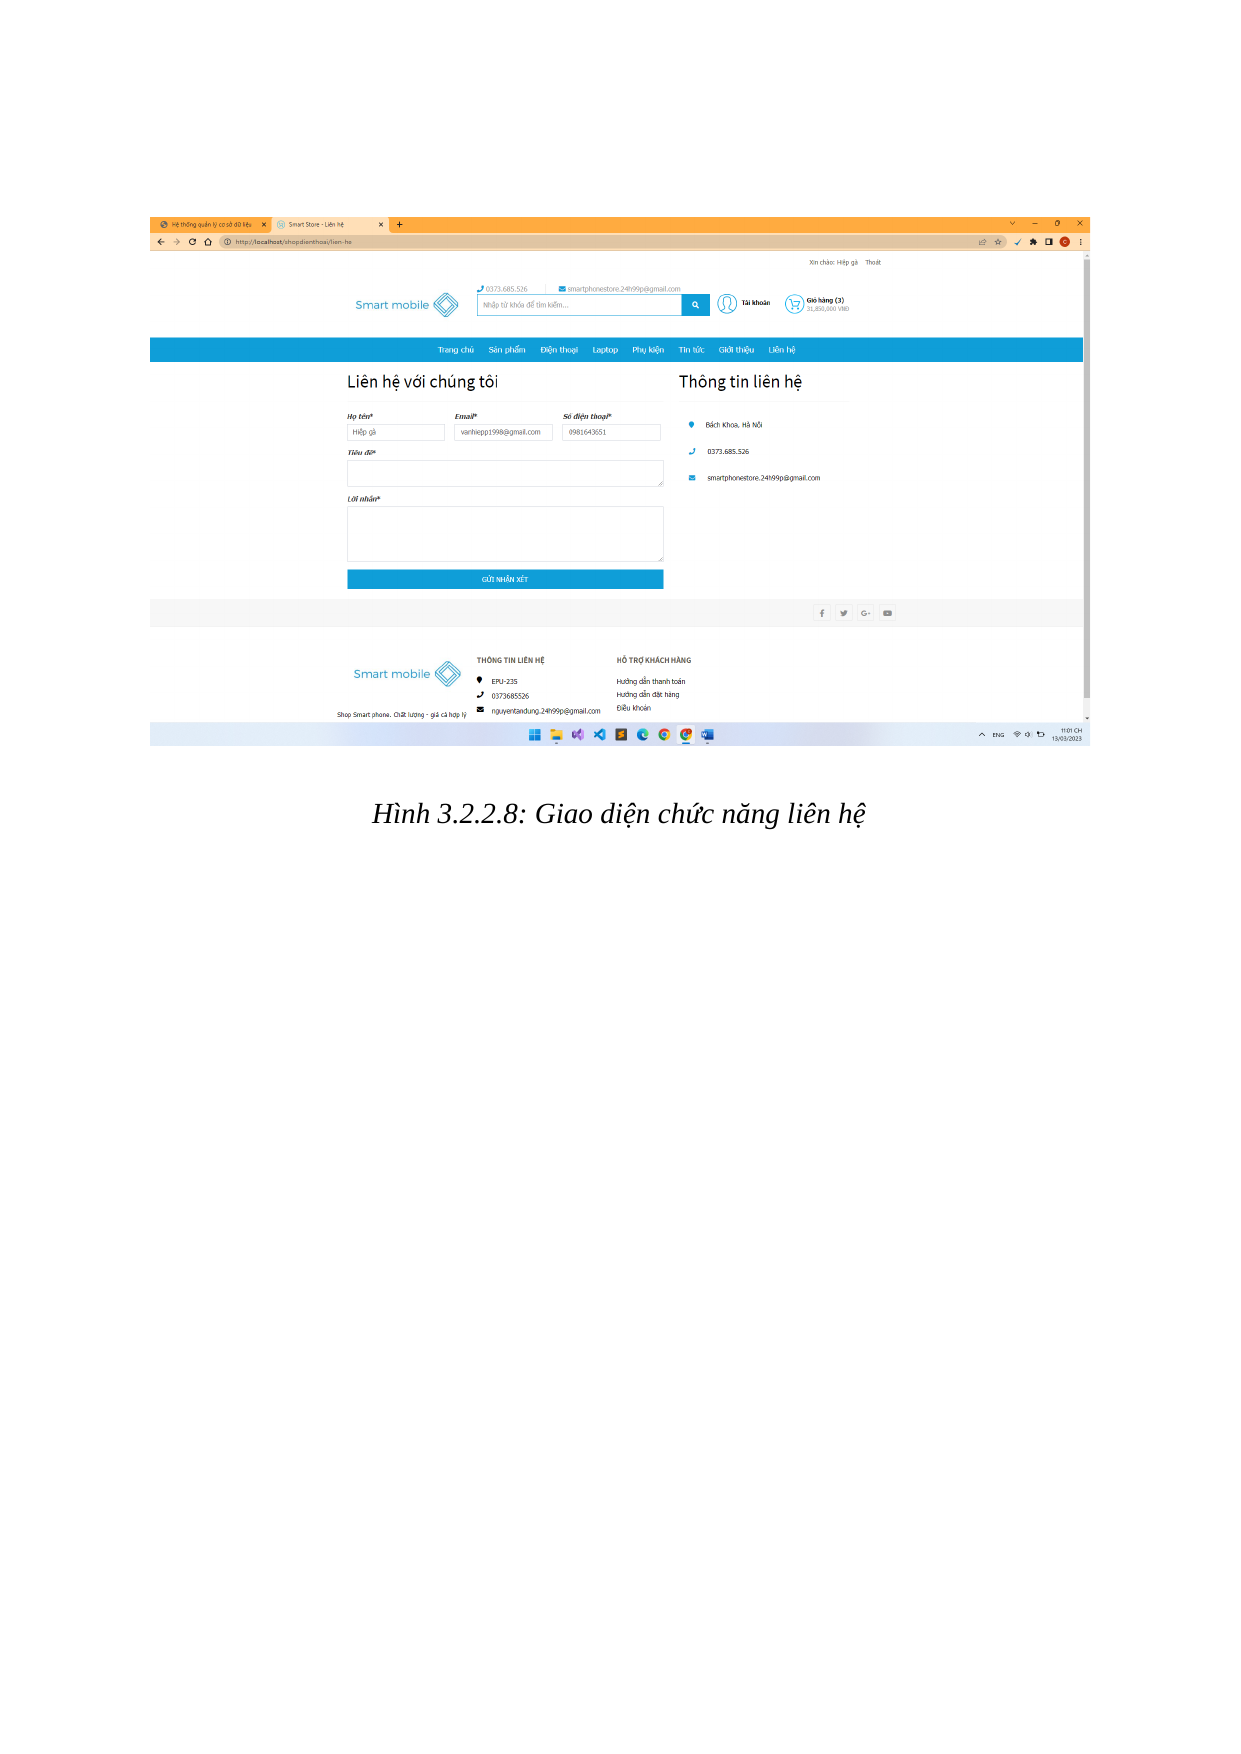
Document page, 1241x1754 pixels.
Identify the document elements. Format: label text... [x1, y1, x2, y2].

picture [150, 217, 1091, 746]
text Hình 3.2.2.8: Giao diện chức năng liên hệ [150, 796, 1090, 830]
